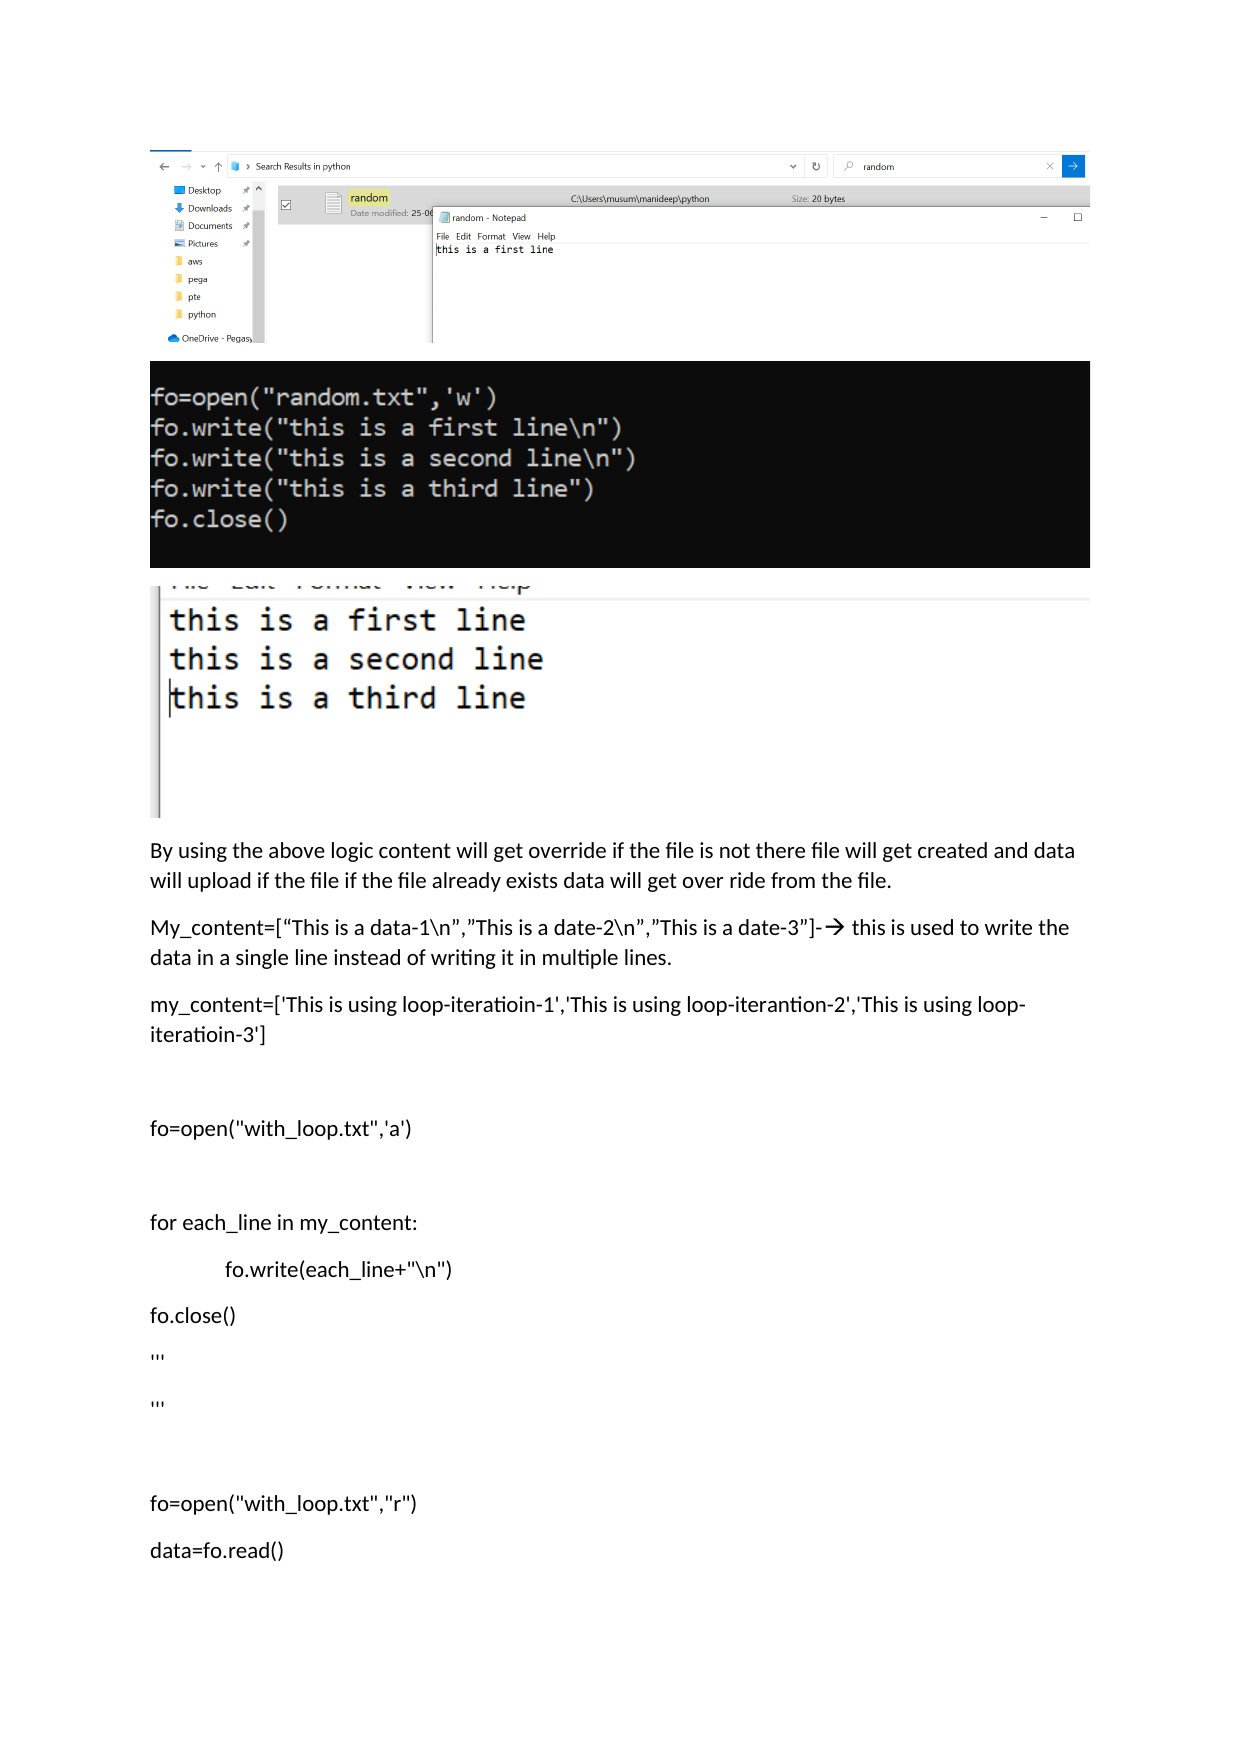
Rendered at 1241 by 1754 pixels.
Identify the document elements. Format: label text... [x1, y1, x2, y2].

text my_content=['This is using loop-iteratioin-1','This is using loop-iterantion-2','This is using loop-iteratioin-3'] [150, 990, 1090, 1048]
text fo=open("with_loop.txt",'a') [150, 1114, 1090, 1142]
text fo=open("with_loop.txt","r") [150, 1489, 1090, 1517]
picture [150, 361, 1091, 568]
text ''' [150, 1395, 1090, 1423]
picture [150, 586, 1091, 818]
text for each_line in my_content: [150, 1208, 1090, 1236]
text fo.write(each_line+"\n") [150, 1255, 1090, 1283]
text My_content=[“This is a data-1\n”,”This is a date-2\n”,”This is a date-3”]- this is used to write the data in a single line instead of writing it in multiple lines. [150, 913, 1090, 971]
picture [150, 150, 1091, 343]
text fo.close() [150, 1302, 1090, 1330]
text data=fo.read() [150, 1536, 1090, 1564]
text By using the above logic content will get override if the file is not there file will get created and data will upload if the file if the file already exists data will get over ride from the file. [150, 836, 1090, 894]
text ''' [150, 1348, 1090, 1377]
